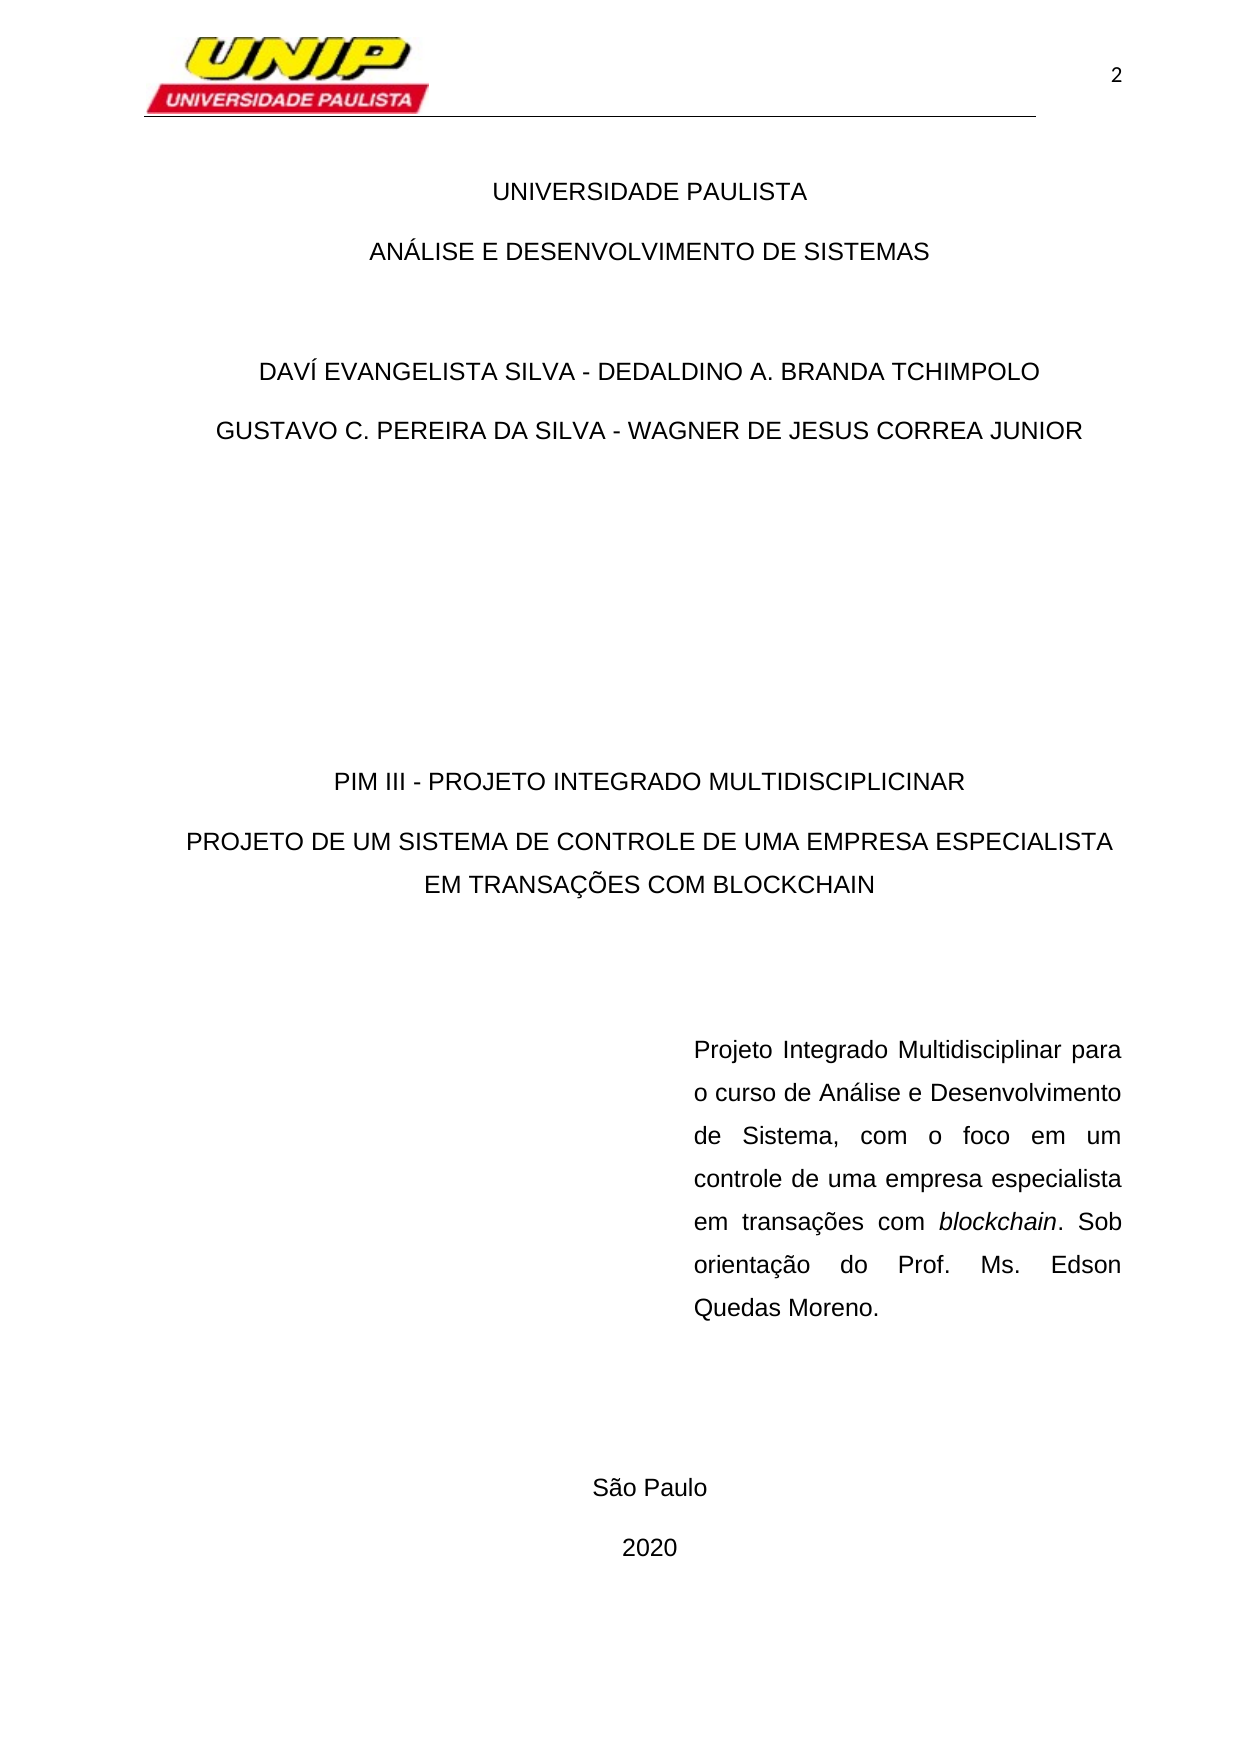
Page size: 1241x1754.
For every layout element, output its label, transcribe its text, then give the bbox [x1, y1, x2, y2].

text GUSTAVO C. PEREIRA DA SILVA - WAGNER DE JESUS CORREA JUNIOR [177, 416, 1122, 445]
text São Paulo [177, 1473, 1122, 1502]
text 2020 [177, 1533, 1122, 1561]
text PROJETO DE UM SISTEMA DE CONTROLE DE UMA EMPRESA ESPECIALISTA EM TRANSAÇÕES COM BLOCKCHAIN [177, 827, 1122, 898]
text PIM III - PROJETO INTEGRADO MULTIDISCIPLICINAR [177, 767, 1122, 796]
text DAVÍ EVANGELISTA SILVA - DEDALDINO A. BRANDA TCHIMPOLO [177, 357, 1122, 385]
text ANÁLISE E DESENVOLVIMENTO DE SISTEMAS [177, 237, 1122, 266]
text Projeto Integrado Multidisciplinar para o curso de Análise e Desenvolvimento de Sistema, com o foco em um controle de uma empresa especialista em transações com blockchain. Sob orientação do Prof. Ms. Edson Quedas Moreno. [693, 1035, 1122, 1322]
text UNIVERSIDADE PAULISTA [177, 177, 1122, 206]
picture [146, 37, 429, 114]
